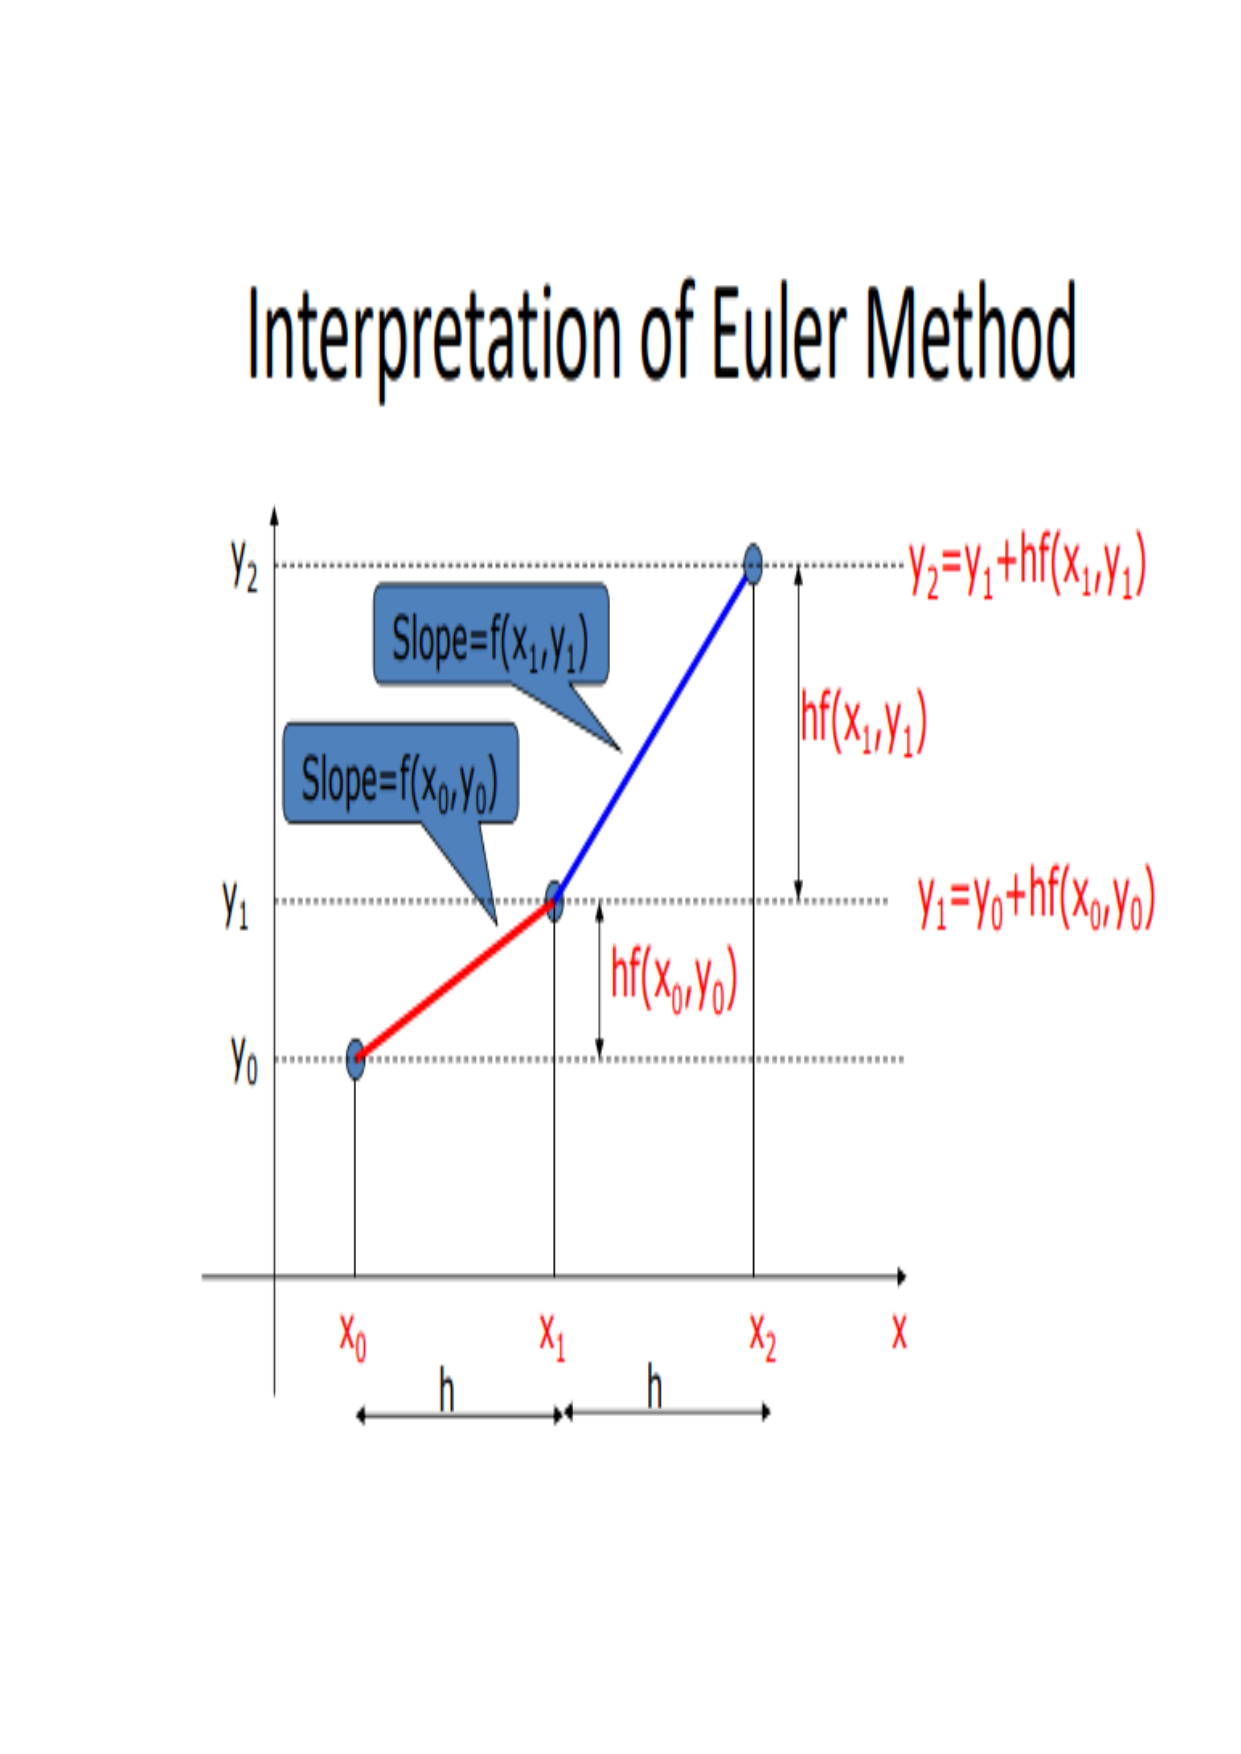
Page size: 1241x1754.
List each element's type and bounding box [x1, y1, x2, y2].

picture [147, 147, 1184, 1518]
